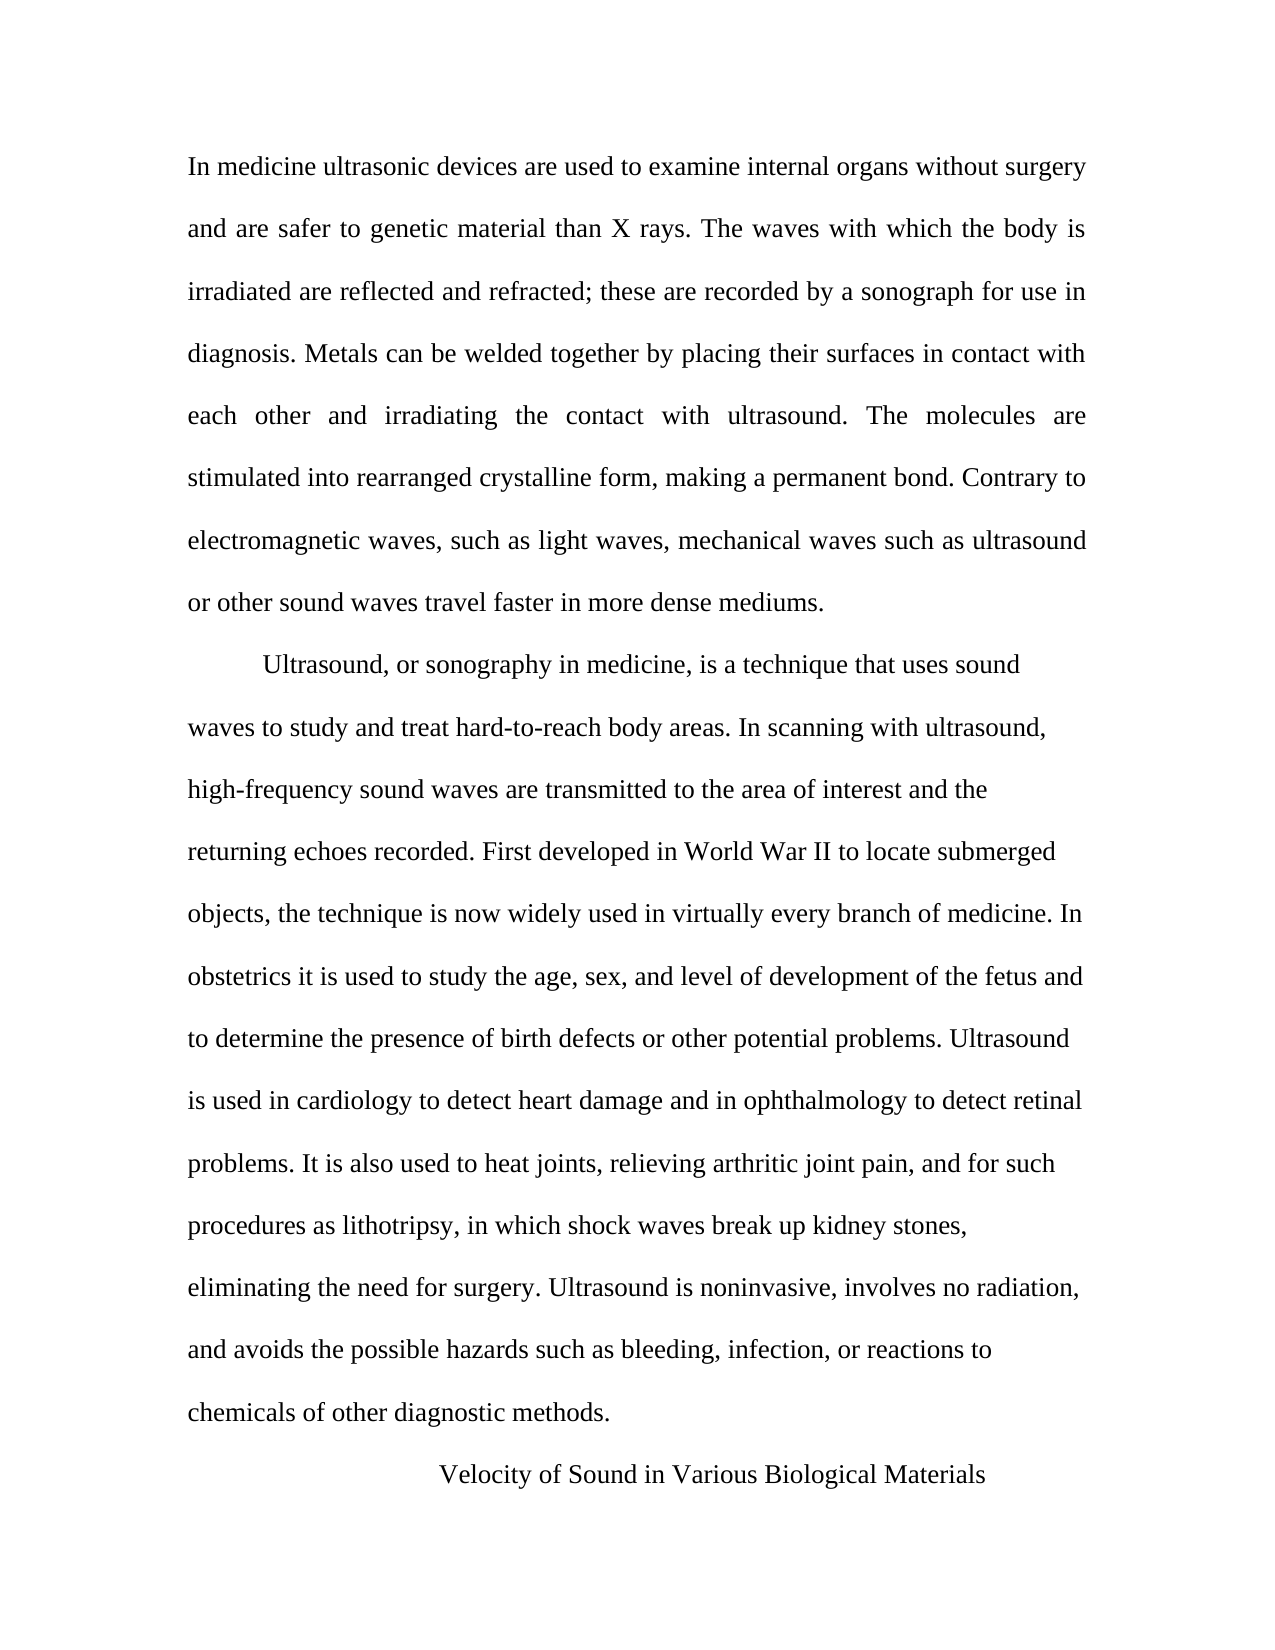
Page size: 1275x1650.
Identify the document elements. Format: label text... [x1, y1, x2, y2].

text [187, 150, 1087, 617]
text Velocity of Sound in Various Biological Materials [337, 1458, 1087, 1489]
text Ultrasound, or sonography in medicine, is a technique that uses sound waves to study and treat hard-to-reach body areas. In scanning with ultrasound, high-frequency sound waves are transmitted to the area of interest and the returning echoes recorded. First developed in World War II to locate submerged objects, the technique is now widely used in virtually every branch of medicine. In obstetrics it is used to study the age, sex, and level of development of the fetus and to determine the presence of birth defects or other potential problems. Ultrasound is used in cardiology to detect heart damage and in ophthalmology to detect retinal problems. It is also used to heat joints, relieving arthritic joint pain, and for such procedures as lithotripsy, in which shock waves break up kidney stones, eliminating the need for surgery. Ultrasound is noninvasive, involves no radiation, and avoids the possible hazards such as bleeding, infection, or reactions to chemicals of other diagnostic methods. [187, 648, 1087, 1427]
